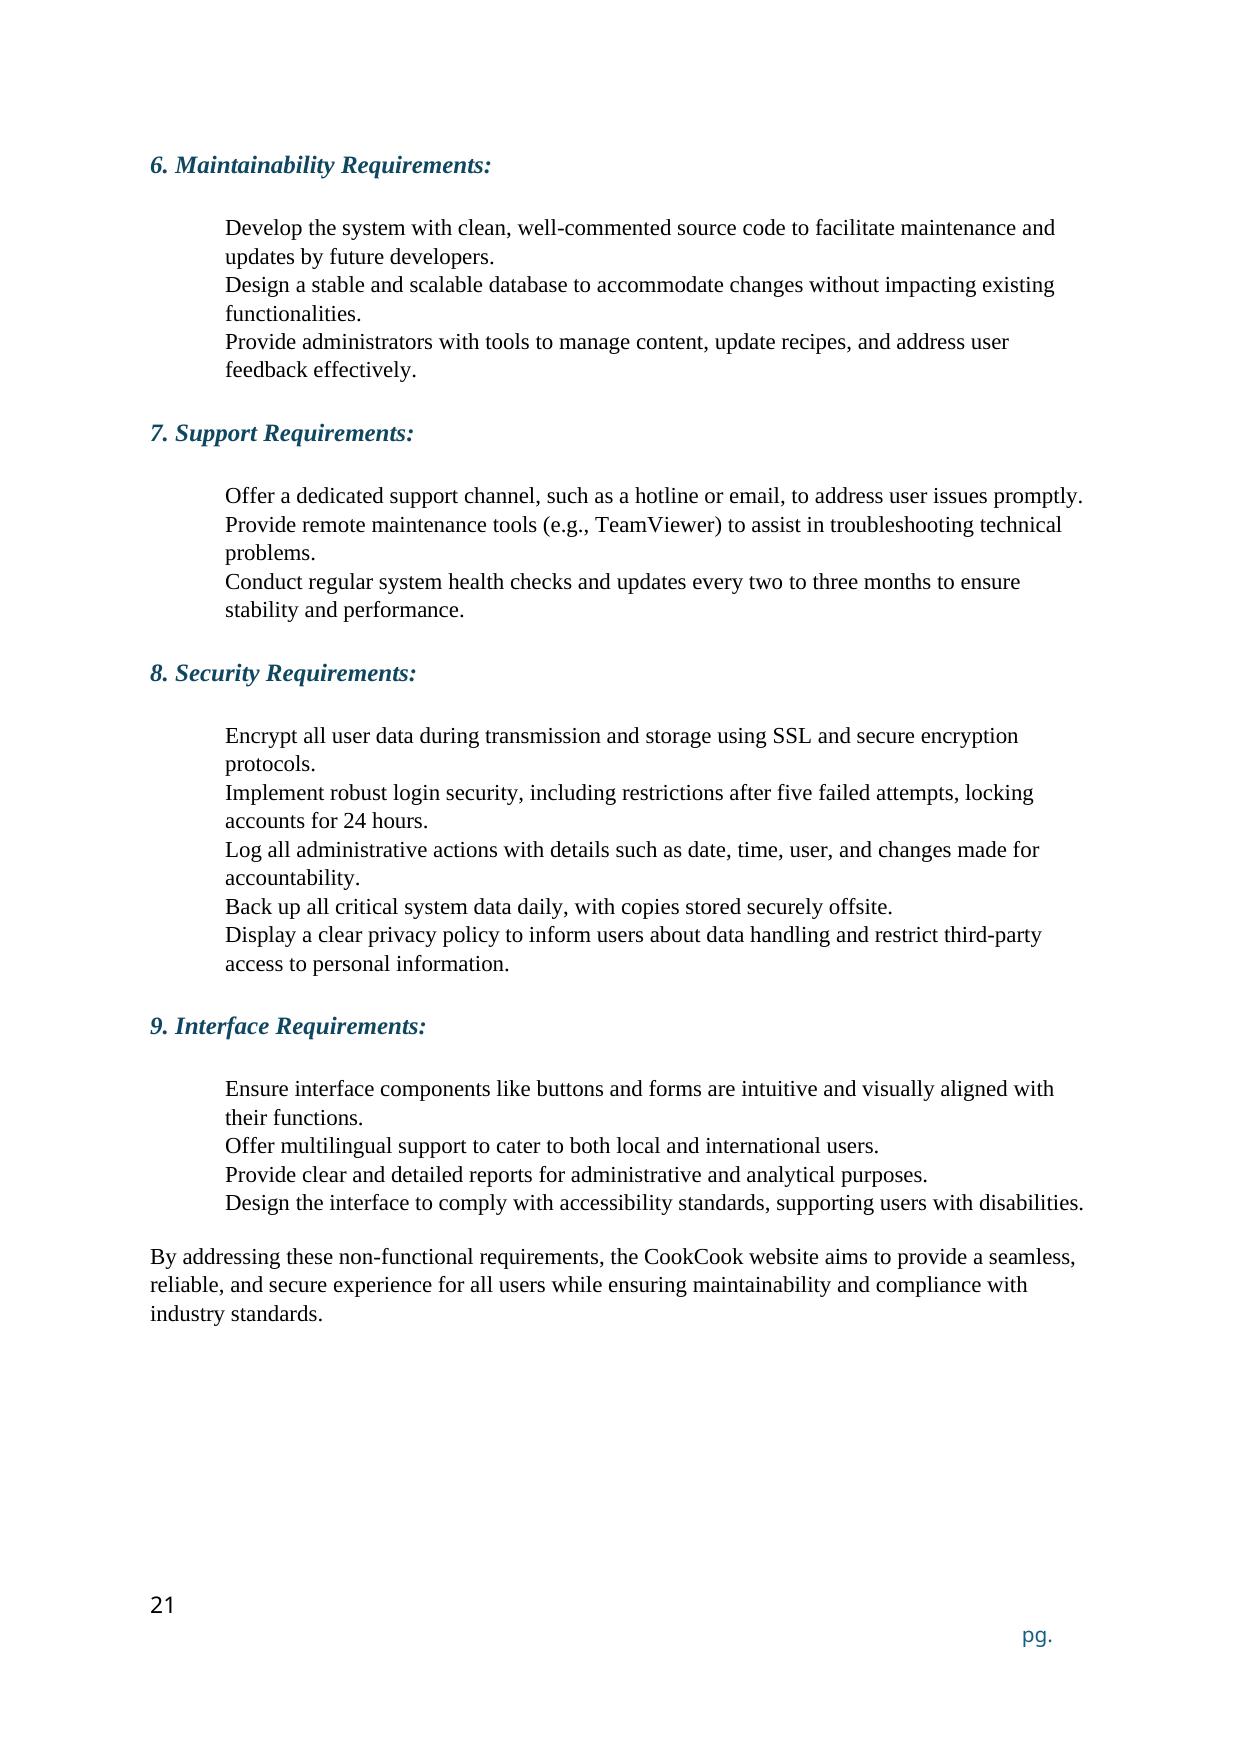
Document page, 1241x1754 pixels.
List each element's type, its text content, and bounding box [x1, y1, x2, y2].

list Design a stable and scalable database to accommodate changes without impacting existing functionalities. [225, 271, 1090, 326]
list Provide administrators with tools to manage content, update recipes, and address user feedback effectively. [225, 328, 1090, 383]
subtitle 9. Interface Requirements: [150, 1011, 1090, 1040]
list Provide clear and detailed reports for administrative and analytical purposes. [225, 1161, 1090, 1187]
subtitle 6. Maintainability Requirements: [150, 150, 1090, 179]
list Conduct regular system health checks and updates every two to three months to ensure stability and performance. [225, 568, 1090, 622]
subtitle 7. Support Requirements: [150, 418, 1090, 447]
list Ensure interface components like buttons and forms are intuitive and visually aligned with their functions. [225, 1076, 1090, 1130]
list Develop the system with clean, well-commented source code to facilitate maintenance and updates by future developers. [225, 214, 1090, 269]
list Back up all critical system data daily, with copies stored securely offsite. [225, 893, 1090, 919]
list Display a clear privacy policy to inform users about data handling and restrict third-party access to personal information. [225, 921, 1090, 976]
text By addressing these non-functional requirements, the CookCook website aims to provide a seamless, reliable, and secure experience for all users while ensuring maintainability and compliance with industry standards. [150, 1243, 1090, 1326]
list Log all administrative actions with details such as date, time, user, and changes made for accountability. [225, 836, 1090, 891]
list Implement robust login security, including restrictions after five failed attempts, locking accounts for 24 hours. [225, 779, 1090, 834]
list Design the interface to comply with accessibility standards, supporting users with disabilities. [225, 1189, 1090, 1216]
list Offer multilingual support to cater to both local and international users. [225, 1132, 1090, 1159]
list Provide remote maintenance tools (e.g., TeamViewer) to assist in troubleshooting technical problems. [225, 511, 1090, 566]
list Offer a dedicated support channel, such as a hotline or email, to address user issues promptly. [225, 482, 1090, 509]
subtitle 8. Security Requirements: [150, 658, 1090, 687]
list Encrypt all user data during transmission and storage using SSL and secure encryption protocols. [225, 722, 1090, 777]
